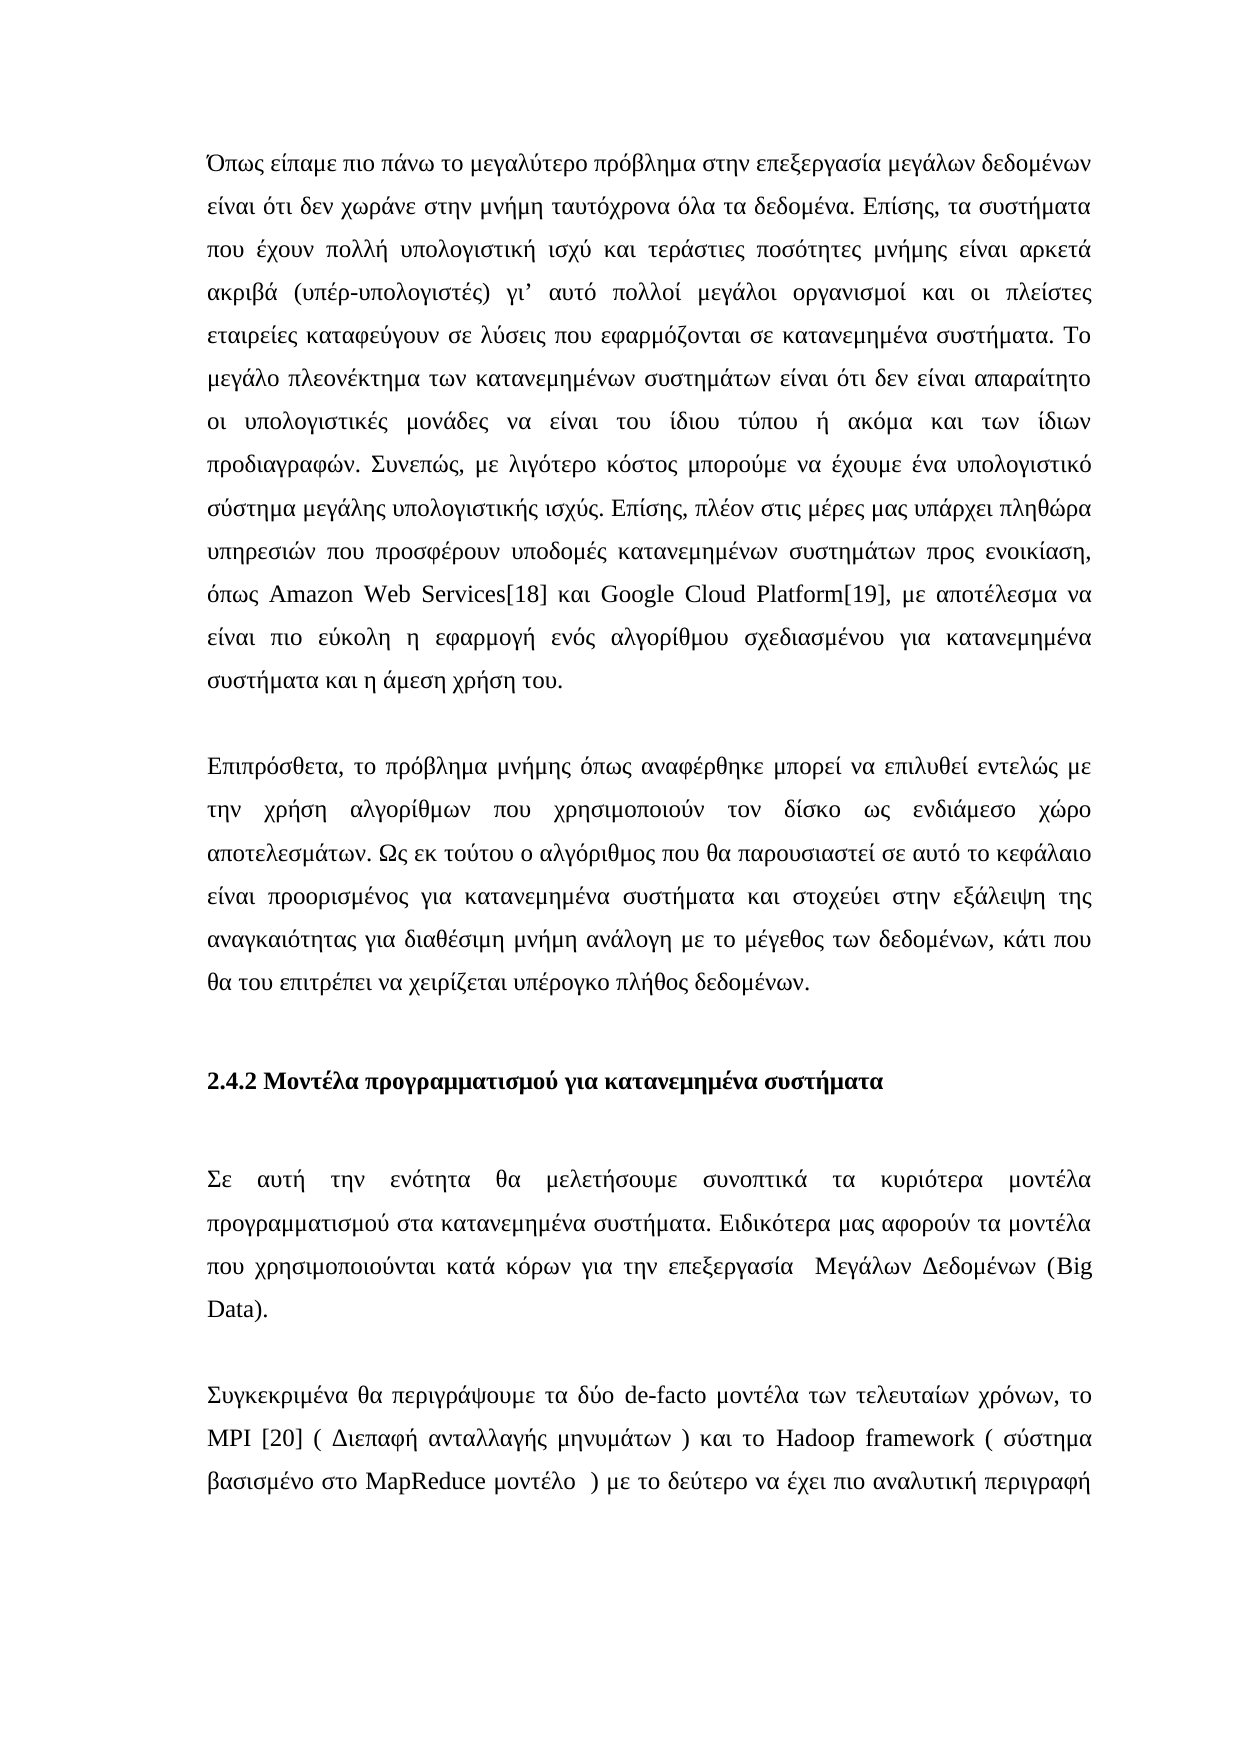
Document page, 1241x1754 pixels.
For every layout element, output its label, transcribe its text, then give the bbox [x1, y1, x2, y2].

text Σε αυτή την ενότητα θα μελετήσουμε συνοπτικά τα κυριότερα μοντέλα προγραμματισμού στα κατανεμημένα συστήματα. Ειδικότερα μας αφορούν τα μοντέλα που χρησιμοποιούνται κατά κόρων για την επεξεργασία Μεγάλων Δεδομένων (Big Data). [207, 1164, 1092, 1323]
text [207, 1380, 1092, 1495]
subtitle Μοντέλα προγραμματισμού για κατανεμημένα συστήματα [207, 1066, 1092, 1094]
text Επιπρόσθετα, το πρόβλημα μνήμης όπως αναφέρθηκε μπορεί να επιλυθεί εντελώς με την χρήση αλγορίθμων που χρησιμοποιούν τον δίσκο ως ενδιάμεσο χώρο αποτελεσμάτων. Ως εκ τούτου ο αλγόριθμος που θα παρουσιαστεί σε αυτό το κεφάλαιο είναι προορισμένος για κατανεμημένα συστήματα και στοχεύει στην εξάλειψη της αναγκαιότητας για διαθέσιμη μνήμη ανάλογη με το μέγεθος των δεδομένων, κάτι που θα του επιτρέπει να χειρίζεται υπέρογκο πλήθος δεδομένων. [207, 751, 1092, 996]
text Όπως είπαμε πιο πάνω το μεγαλύτερο πρόβλημα στην επεξεργασία μεγάλων δεδομένων είναι ότι δεν χωράνε στην μνήμη ταυτόχρονα όλα τα δεδομένα. Επίσης, τα συστήματα που έχουν πολλή υπολογιστική ισχύ και τεράστιες ποσότητες μνήμης είναι αρκετά ακριβά (υπέρ-υπολογιστές) γι’ αυτό πολλοί μεγάλοι οργανισμοί και οι πλείστες εταιρείες καταφεύγουν σε λύσεις που εφαρμόζονται σε κατανεμημένα συστήματα. Το μεγάλο πλεονέκτημα των κατανεμημένων συστημάτων είναι ότι δεν είναι απαραίτητο οι υπολογιστικές μονάδες να είναι του ίδιου τύπου ή ακόμα και των ίδιων προδιαγραφών. Συνεπώς, με λιγότερο κόστος μπορούμε να έχουμε ένα υπολογιστικό σύστημα μεγάλης υπολογιστικής ισχύς. Επίσης, πλέον στις μέρες μας υπάρχει πληθώρα υπηρεσιών που προσφέρουν υποδομές κατανεμημένων συστημάτων προς ενοικίαση, όπως Amazon Web Services[18] και Google Cloud Platform[19], με αποτέλεσμα να είναι πιο εύκολη η εφαρμογή ενός αλγορίθμου σχεδιασμένου για κατανεμημένα συστήματα και η άμεση χρήση του. [207, 148, 1092, 694]
